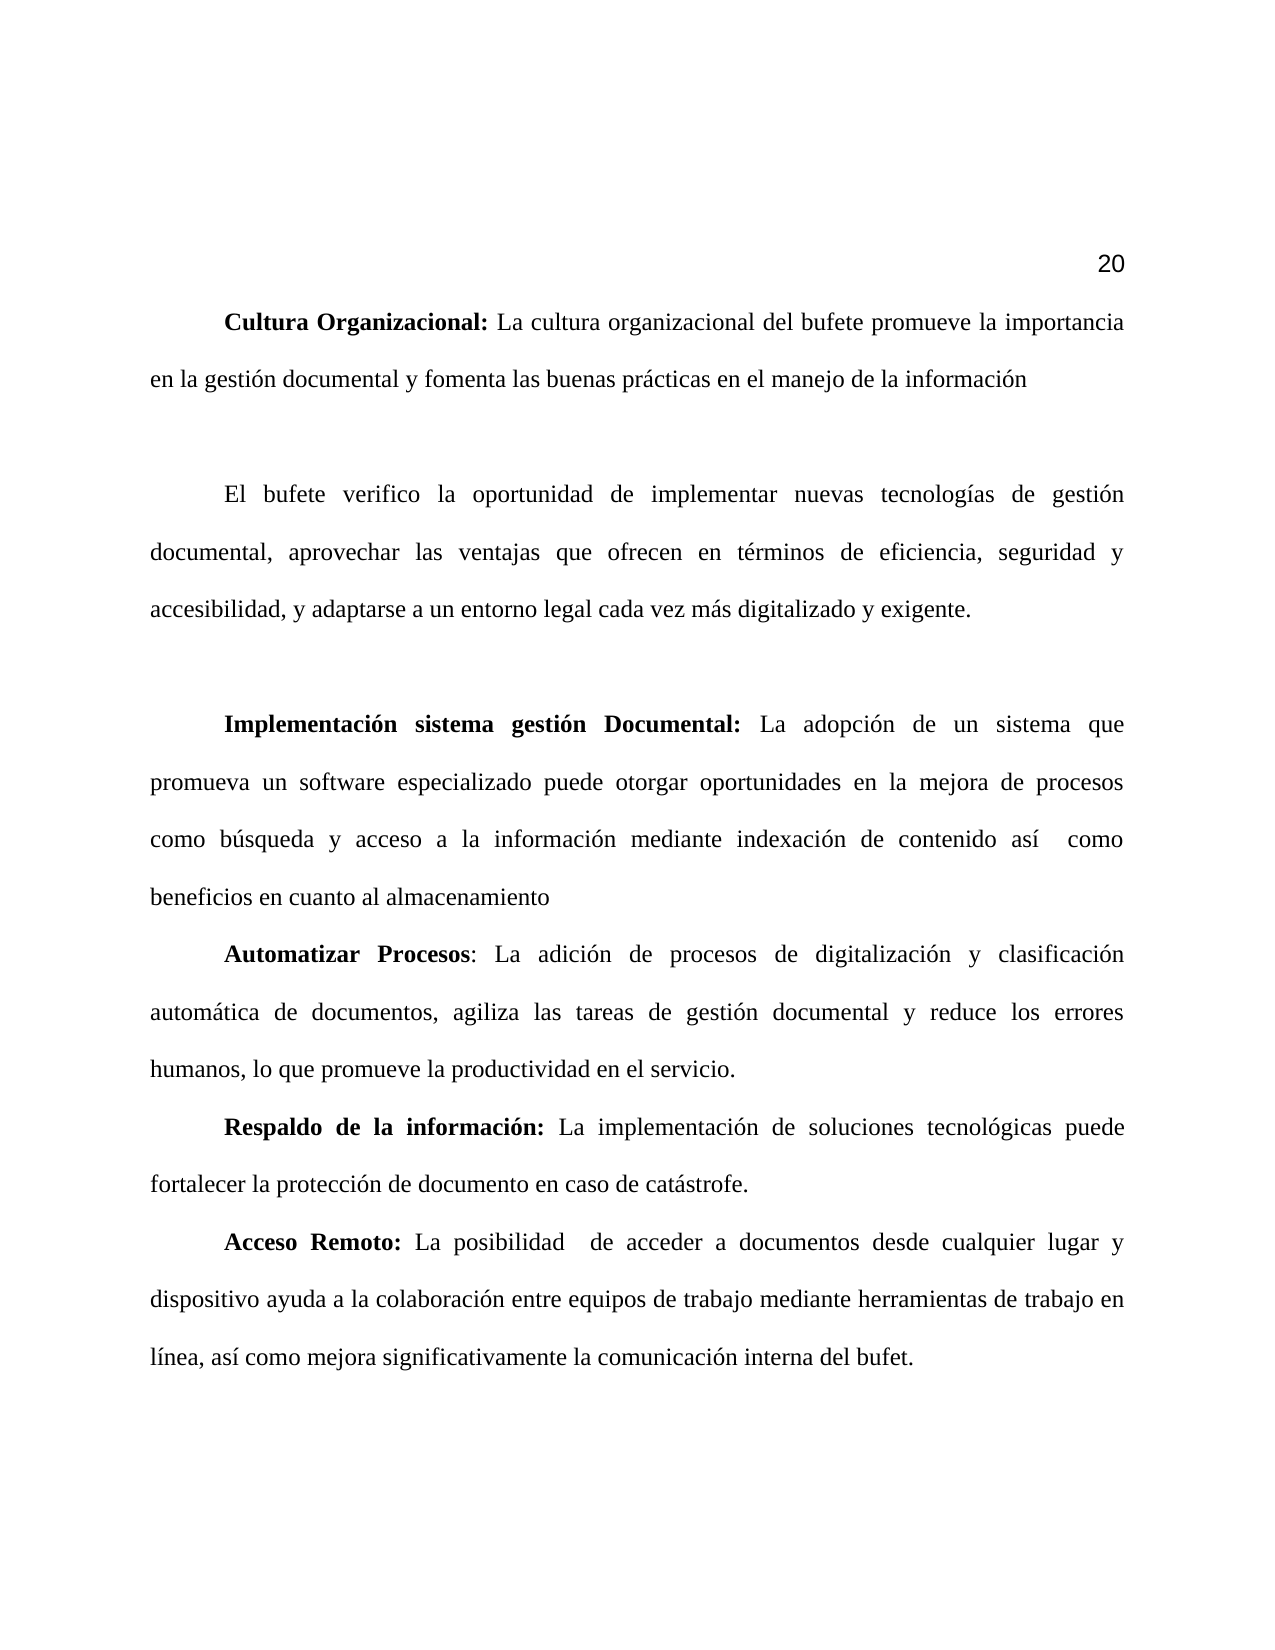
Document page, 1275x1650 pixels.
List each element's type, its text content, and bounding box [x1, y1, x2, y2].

text Cultura Organizacional: La cultura organizacional del bufete promueve la importancia en la gestión documental y fomenta las buenas prácticas en el manejo de la información [150, 307, 1125, 393]
text Automatizar Procesos: La adición de procesos de digitalización y clasificación automática de documentos, agiliza las tareas de gestión documental y reduce los errores humanos, lo que promueve la productividad en el servicio. [150, 939, 1125, 1083]
text Acceso Remoto: La posibilidad de acceder a documentos desde cualquier lugar y dispositivo ayuda a la colaboración entre equipos de trabajo mediante herramientas de trabajo en línea, así como mejora significativamente la comunicación interna del bufet. [150, 1227, 1125, 1371]
text Implementación sistema gestión Documental: La adopción de un sistema que promueva un software especializado puede otorgar oportunidades en la mejora de procesos como búsqueda y acceso a la información mediante indexación de contenido así como beneficios en cuanto al almacenamiento [150, 709, 1125, 911]
text El bufete verifico la oportunidad de implementar nuevas tecnologías de gestión documental, aprovechar las ventajas que ofrecen en términos de eficiencia, seguridad y accesibilidad, y adaptarse a un entorno legal cada vez más digitalizado y exigente. [150, 479, 1125, 623]
text Respaldo de la información: La implementación de soluciones tecnológicas puede fortalecer la protección de documento en caso de catástrofe. [150, 1112, 1125, 1198]
